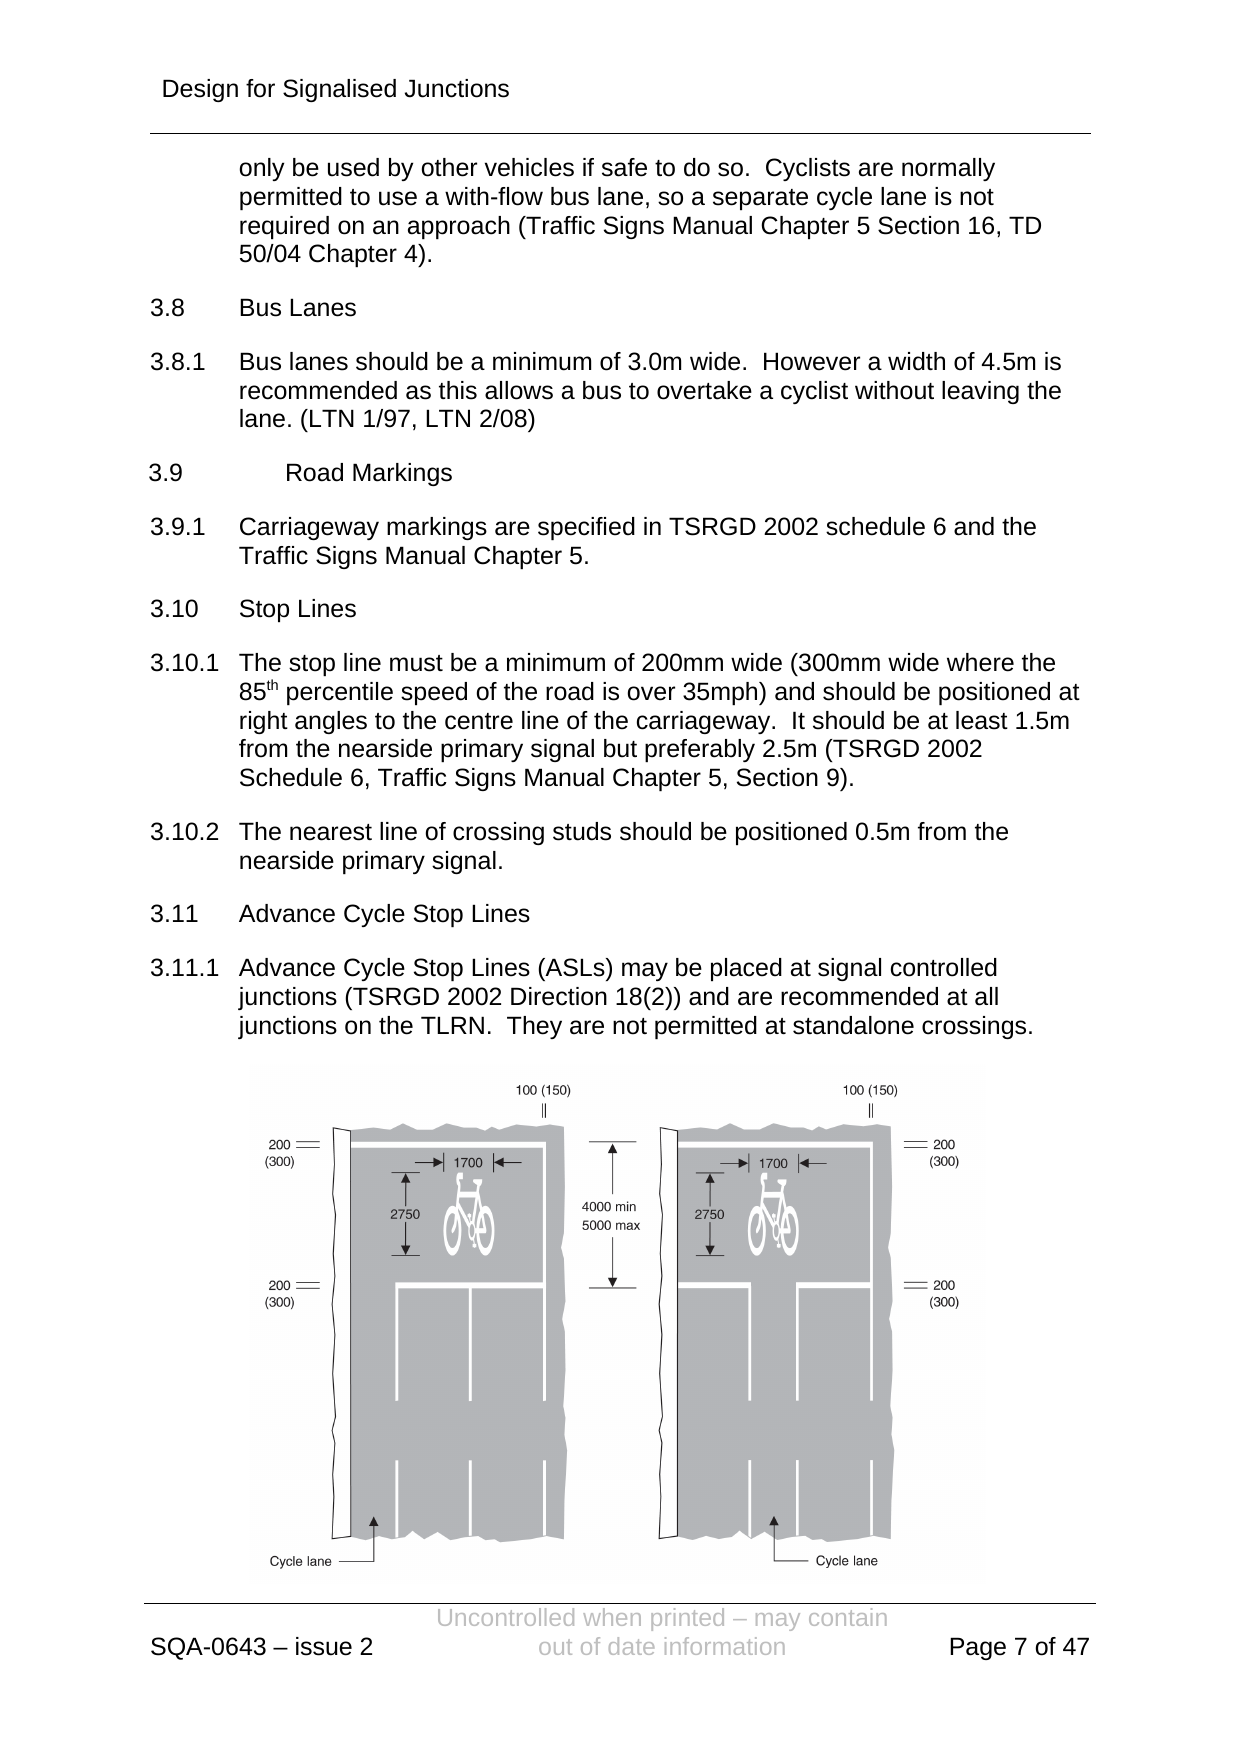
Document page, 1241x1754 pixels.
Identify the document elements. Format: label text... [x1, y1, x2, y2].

subtitle 3.9 Road Markings [148, 458, 1090, 487]
subtitle 3.8 Bus Lanes [150, 293, 1090, 322]
subtitle 3.10 Stop Lines [150, 594, 1090, 623]
subtitle 3.11 Advance Cycle Stop Lines [150, 899, 1090, 928]
text 3.11.1 Advance Cycle Stop Lines (ASLs) may be placed at signal controlled junctions (TSRGD 2002 Direction 18(2)) and are recommended at all junctions on the TLRN. They are not permitted at standalone crossings. [150, 953, 1090, 1039]
text 3.8.1 Bus lanes should be a minimum of 3.0m wide. However a width of 4.5m is recommended as this allows a bus to overtake a cyclist without leaving the lane. (LTN 1/97, LTN 2/08) [150, 347, 1090, 433]
text 3.9.1 Carriageway markings are specified in TSRGD 2002 schedule 6 and the Traffic Signs Manual Chapter 5. [150, 512, 1090, 569]
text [150, 153, 1090, 268]
text 3.10.2 The nearest line of crossing studs should be positioned 0.5m from the nearside primary signal. [150, 817, 1090, 874]
text 3.10.1 The stop line must be a minimum of 200mm wide (300mm wide where the 85th percentile speed of the road is over 35mph) and should be positioned at right angles to the centre line of the carriageway. It should be at least 1.5m from the nearside primary signal but preferably 2.5m (TSRGD 2002 Schedule 6, Traffic Signs Manual Chapter 5, Section 9). [150, 648, 1090, 792]
